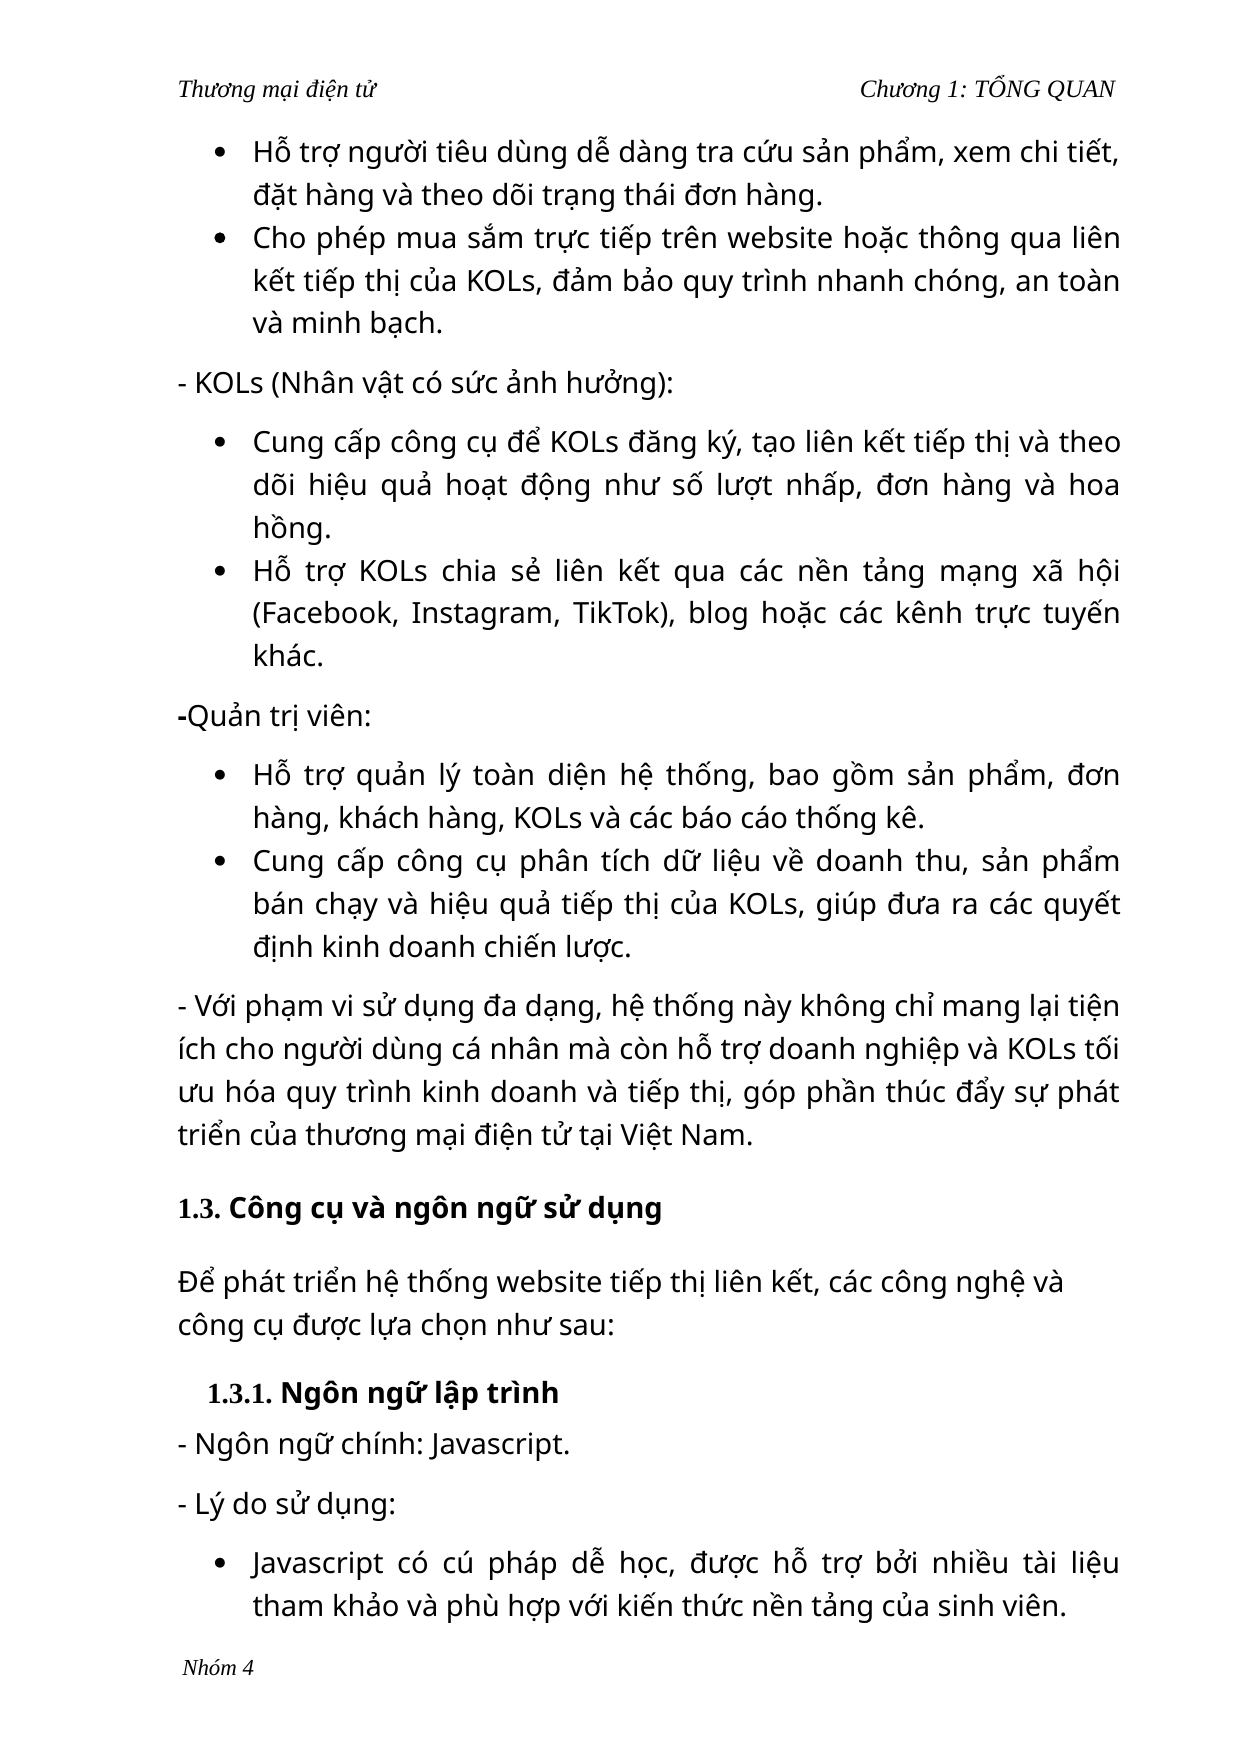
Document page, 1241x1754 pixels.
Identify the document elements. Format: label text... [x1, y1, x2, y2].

list Hỗ trợ người tiêu dùng dễ dàng tra cứu sản phẩm, xem chi tiết, đặt hàng và theo dõi trạng thái đơn hàng. [215, 131, 1122, 214]
list Hỗ trợ quản lý toàn diện hệ thống, bao gồm sản phẩm, đơn hàng, khách hàng, KOLs và các báo cáo thống kê. [215, 754, 1122, 837]
text - Lý do sử dụng: [177, 1483, 1122, 1523]
text - KOLs (Nhân vật có sức ảnh hưởng): [177, 362, 1122, 402]
text -Quản trị viên: [177, 695, 1122, 735]
list Cung cấp công cụ phân tích dữ liệu về doanh thu, sản phẩm bán chạy và hiệu quả tiếp thị của KOLs, giúp đưa ra các quyết định kinh doanh chiến lược. [215, 840, 1122, 966]
list Javascript có cú pháp dễ học, được hỗ trợ bởi nhiều tài liệu tham khảo và phù hợp với kiến thức nền tảng của sinh viên. [215, 1542, 1122, 1625]
subtitle Ngôn ngữ lập trình [207, 1372, 1122, 1412]
text - Ngôn ngữ chính: Javascript. [177, 1423, 1122, 1463]
text Để phát triển hệ thống website tiếp thị liên kết, các công nghệ và công cụ được lựa chọn như sau: [177, 1262, 1122, 1344]
subtitle Công cụ và ngôn ngữ sử dụng [177, 1188, 1122, 1227]
list Cho phép mua sắm trực tiếp trên website hoặc thông qua liên kết tiếp thị của KOLs, đảm bảo quy trình nhanh chóng, an toàn và minh bạch. [215, 217, 1122, 342]
text - Với phạm vi sử dụng đa dạng, hệ thống này không chỉ mang lại tiện ích cho người dùng cá nhân mà còn hỗ trợ doanh nghiệp và KOLs tối ưu hóa quy trình kinh doanh và tiếp thị, góp phần thúc đẩy sự phát triển của thương mại điện tử tại Việt Nam. [177, 985, 1122, 1153]
list Hỗ trợ KOLs chia sẻ liên kết qua các nền tảng mạng xã hội (Facebook, Instagram, TikTok), blog hoặc các kênh trực tuyến khác. [215, 550, 1122, 675]
list Cung cấp công cụ để KOLs đăng ký, tạo liên kết tiếp thị và theo dõi hiệu quả hoạt động như số lượt nhấp, đơn hàng và hoa hồng. [215, 422, 1122, 547]
